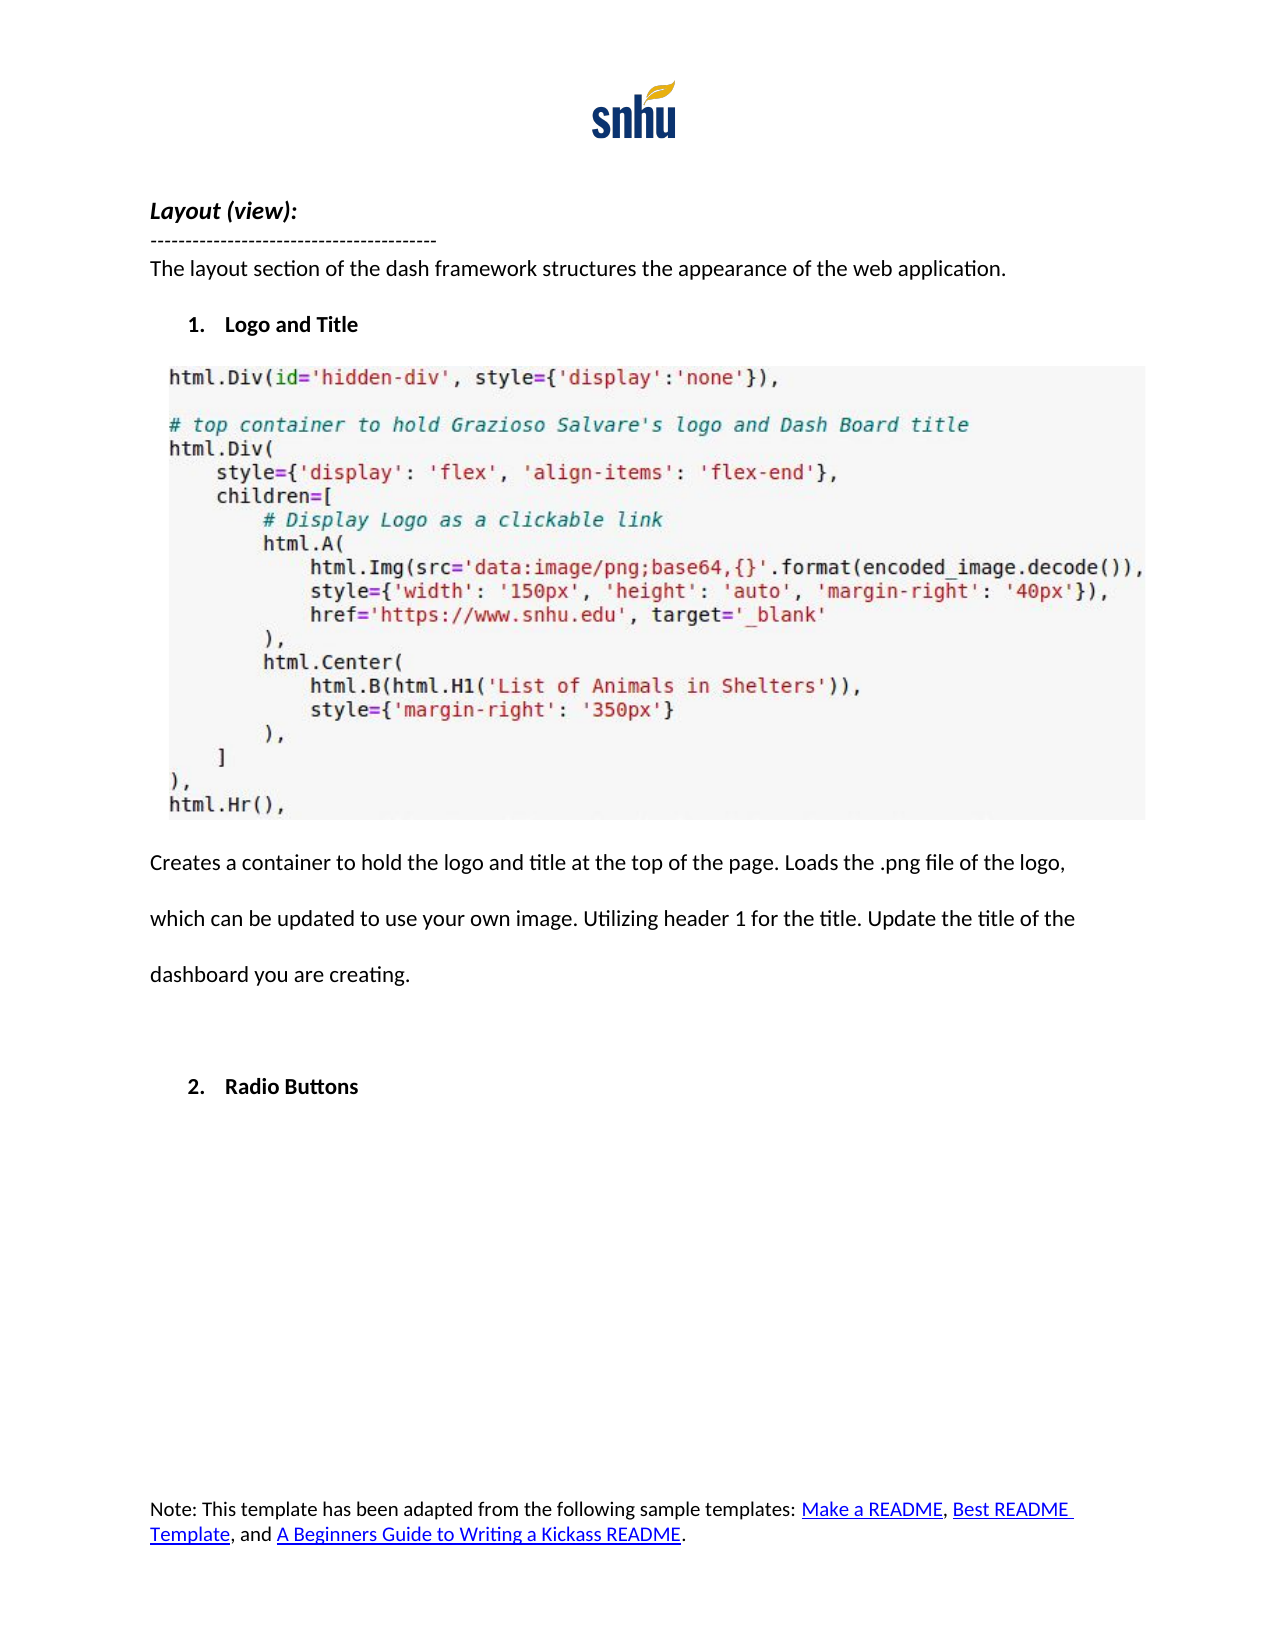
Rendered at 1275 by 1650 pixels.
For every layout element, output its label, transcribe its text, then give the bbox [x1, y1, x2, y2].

picture [573, 75, 702, 147]
text ----------------------------------------- [150, 226, 1125, 254]
list Radio Buttons [187, 1072, 1125, 1100]
text Layout (view): [150, 195, 1125, 226]
text Creates a container to hold the logo and title at the top of the page. Loads the .png file of the logo, which can be updated to use your own image. Utilizing header 1 for the title. Update the title of the dashboard you are creating. [150, 366, 1125, 988]
text The layout section of the dash framework structures the appearance of the web application. [150, 254, 1125, 282]
list Logo and Title [187, 310, 1125, 338]
